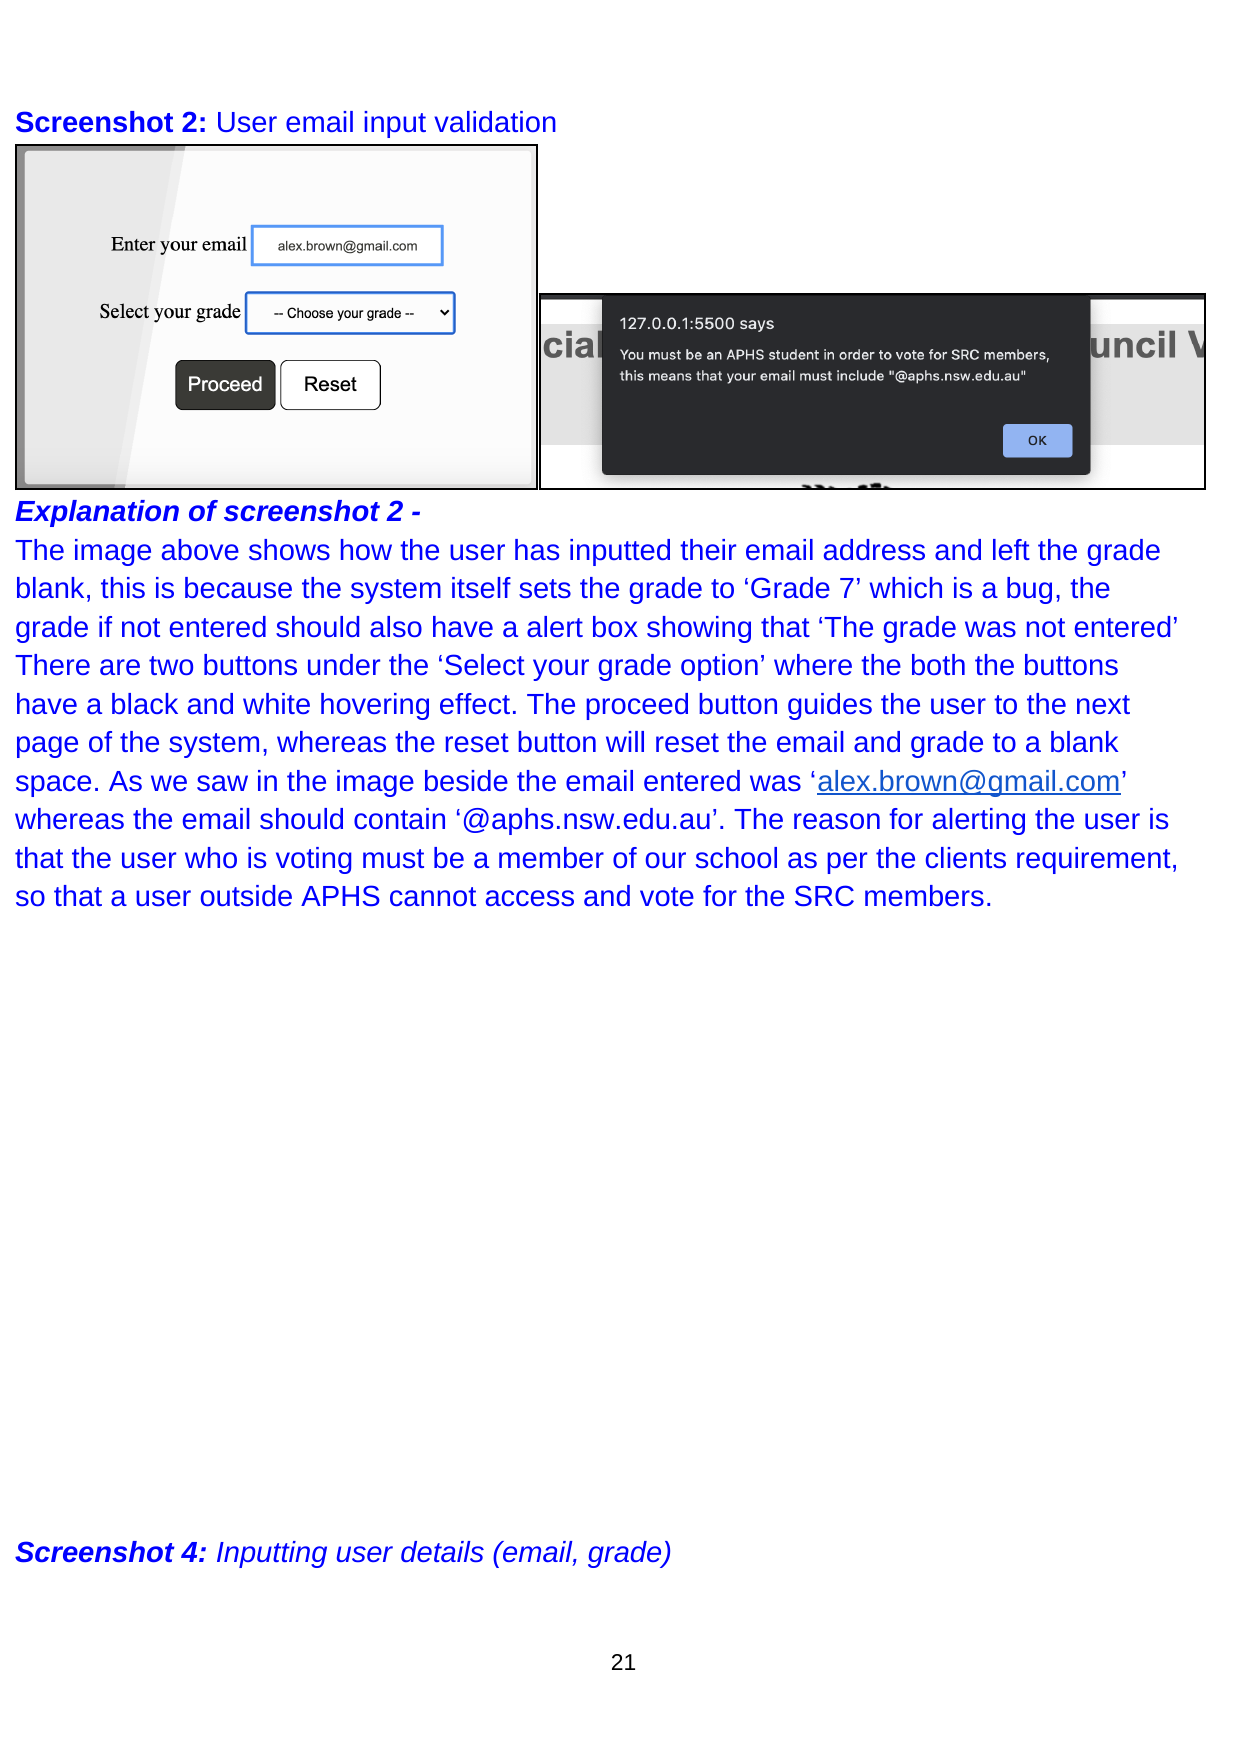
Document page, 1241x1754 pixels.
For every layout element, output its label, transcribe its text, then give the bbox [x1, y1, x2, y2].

text There are two buttons under the ‘Select your grade option’ where the both the buttons have a black and white hovering effect. The proceed button guides the user to the next page of the system, whereas the reset button will reset the email and grade to a blank space. As we saw in the image beside the email entered was ‘alex.brown@gmail.com’ whereas the email should contain ‘@aphs.nsw.edu.au’. The reason for alerting the user is that the user who is voting must be a member of our school as per the clients requirement, so that a user outside APHS cannot access and vote for the SRC members. [15, 648, 1181, 913]
picture [541, 295, 1204, 488]
text Screenshot 2: User email input validation [15, 105, 1181, 139]
text The image above shows how the user has inputted their email address and left the grade blank, this is because the system itself sets the grade to ‘Grade 7’ which is a bug, the grade if not entered should also have a alert box showing that ‘The grade was not entered’ [15, 532, 1181, 643]
text Screenshot 4: Inputting user details (email, grade) [15, 1534, 1181, 1568]
text Explanation of screenshot 2 - [15, 494, 1181, 527]
picture [17, 146, 536, 488]
